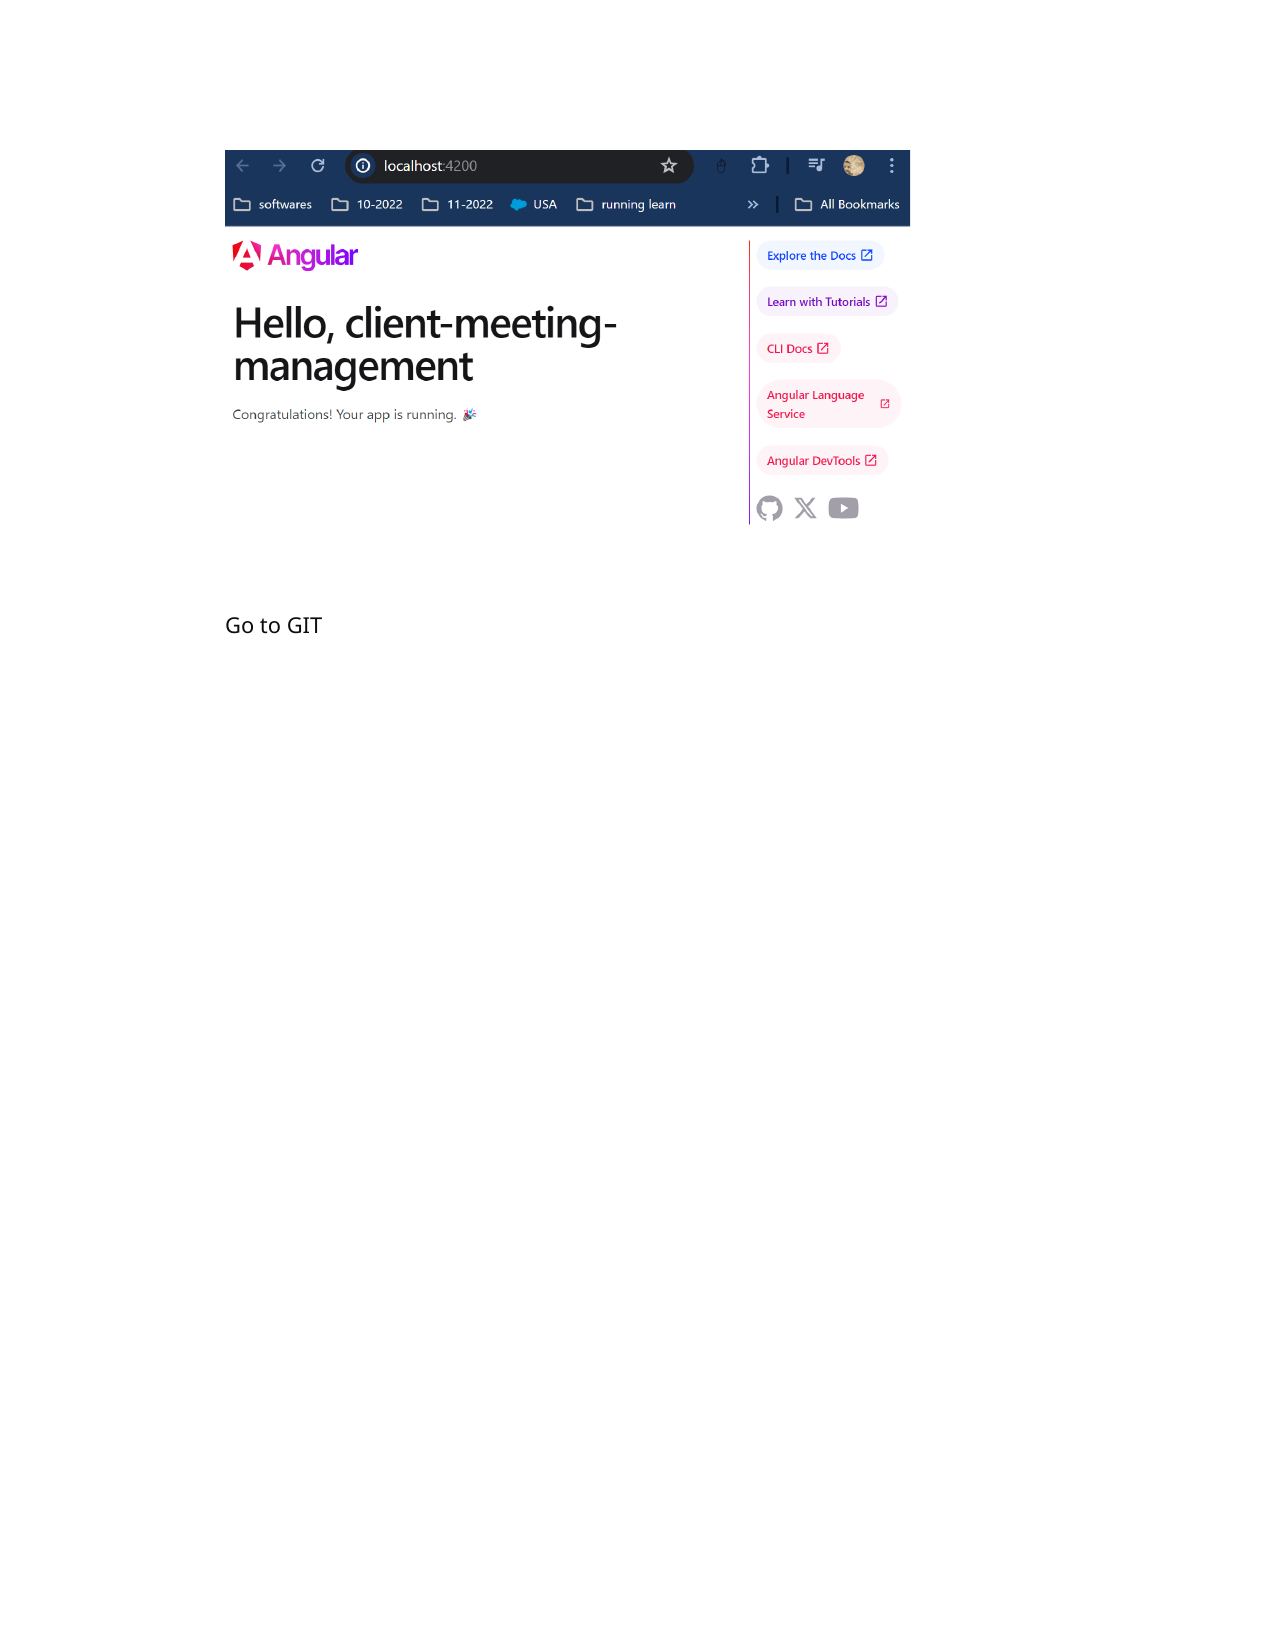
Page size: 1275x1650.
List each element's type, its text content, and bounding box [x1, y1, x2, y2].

list Go to GIT [225, 610, 1125, 640]
picture [225, 150, 911, 571]
